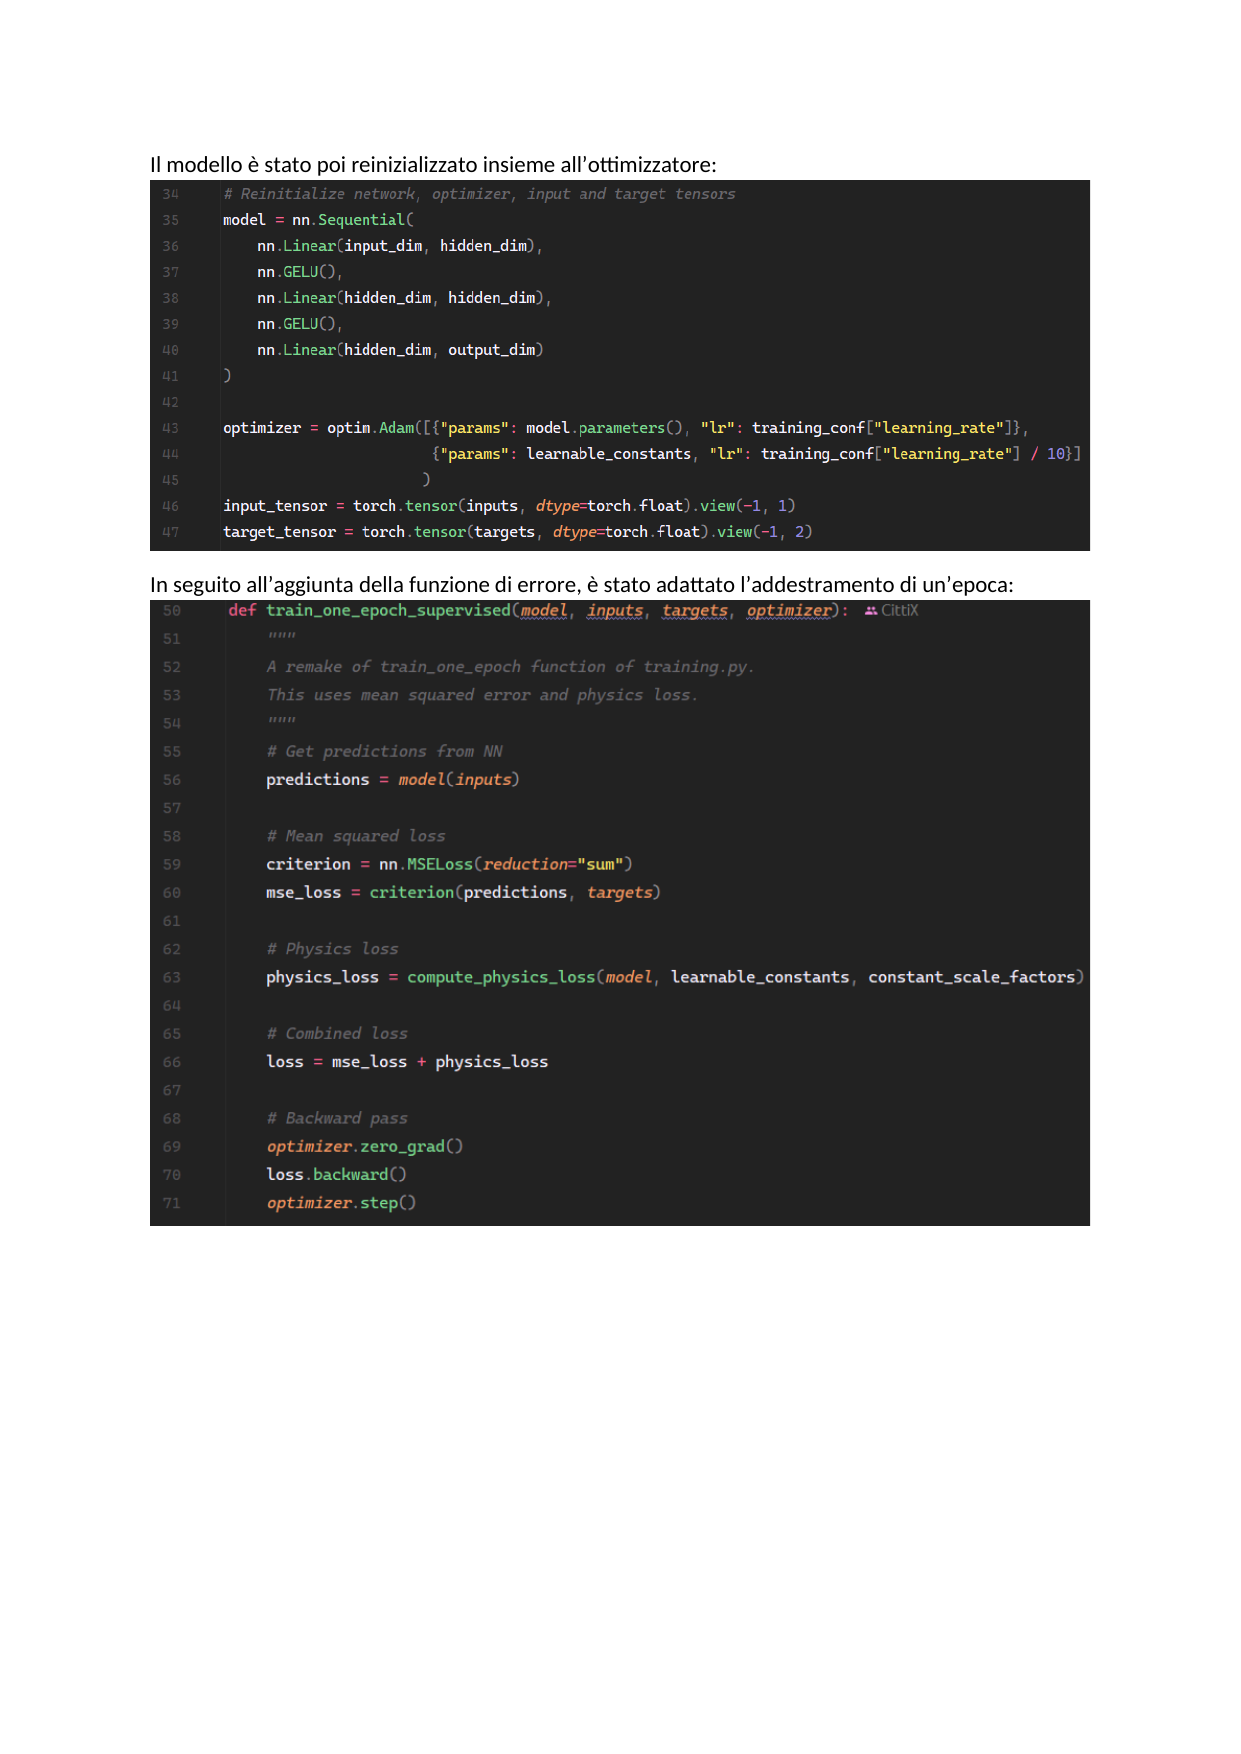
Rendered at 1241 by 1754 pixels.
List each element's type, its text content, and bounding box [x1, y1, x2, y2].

text Il modello è stato poi reinizializzato insieme all’ottimizzatore: [150, 150, 1090, 180]
text In seguito all’aggiunta della funzione di errore, è stato adattato l’addestramento di un’epoca: [150, 570, 1090, 600]
picture [150, 180, 1091, 551]
picture [150, 600, 1091, 1226]
